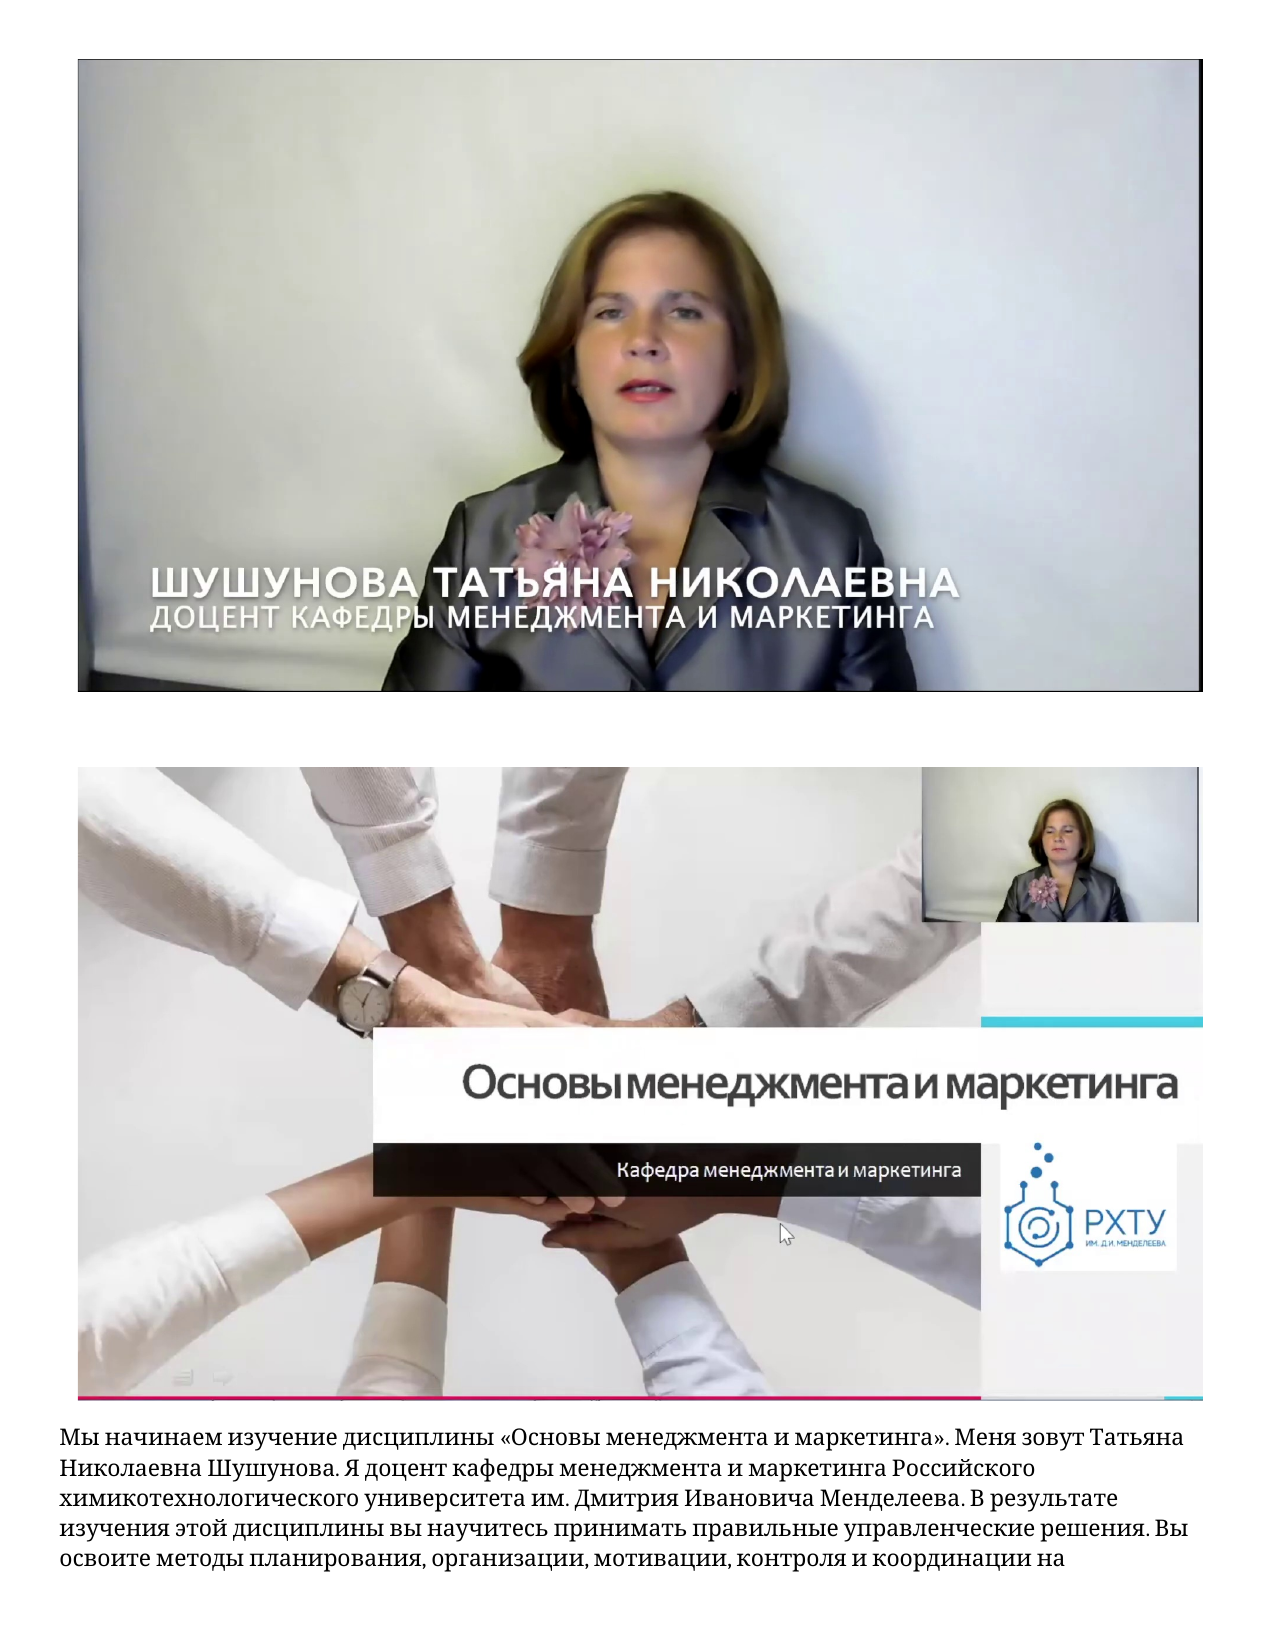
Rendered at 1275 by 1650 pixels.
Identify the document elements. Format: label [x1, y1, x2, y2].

picture [77, 59, 1203, 692]
text [59, 1425, 1216, 1572]
picture [77, 767, 1203, 1401]
